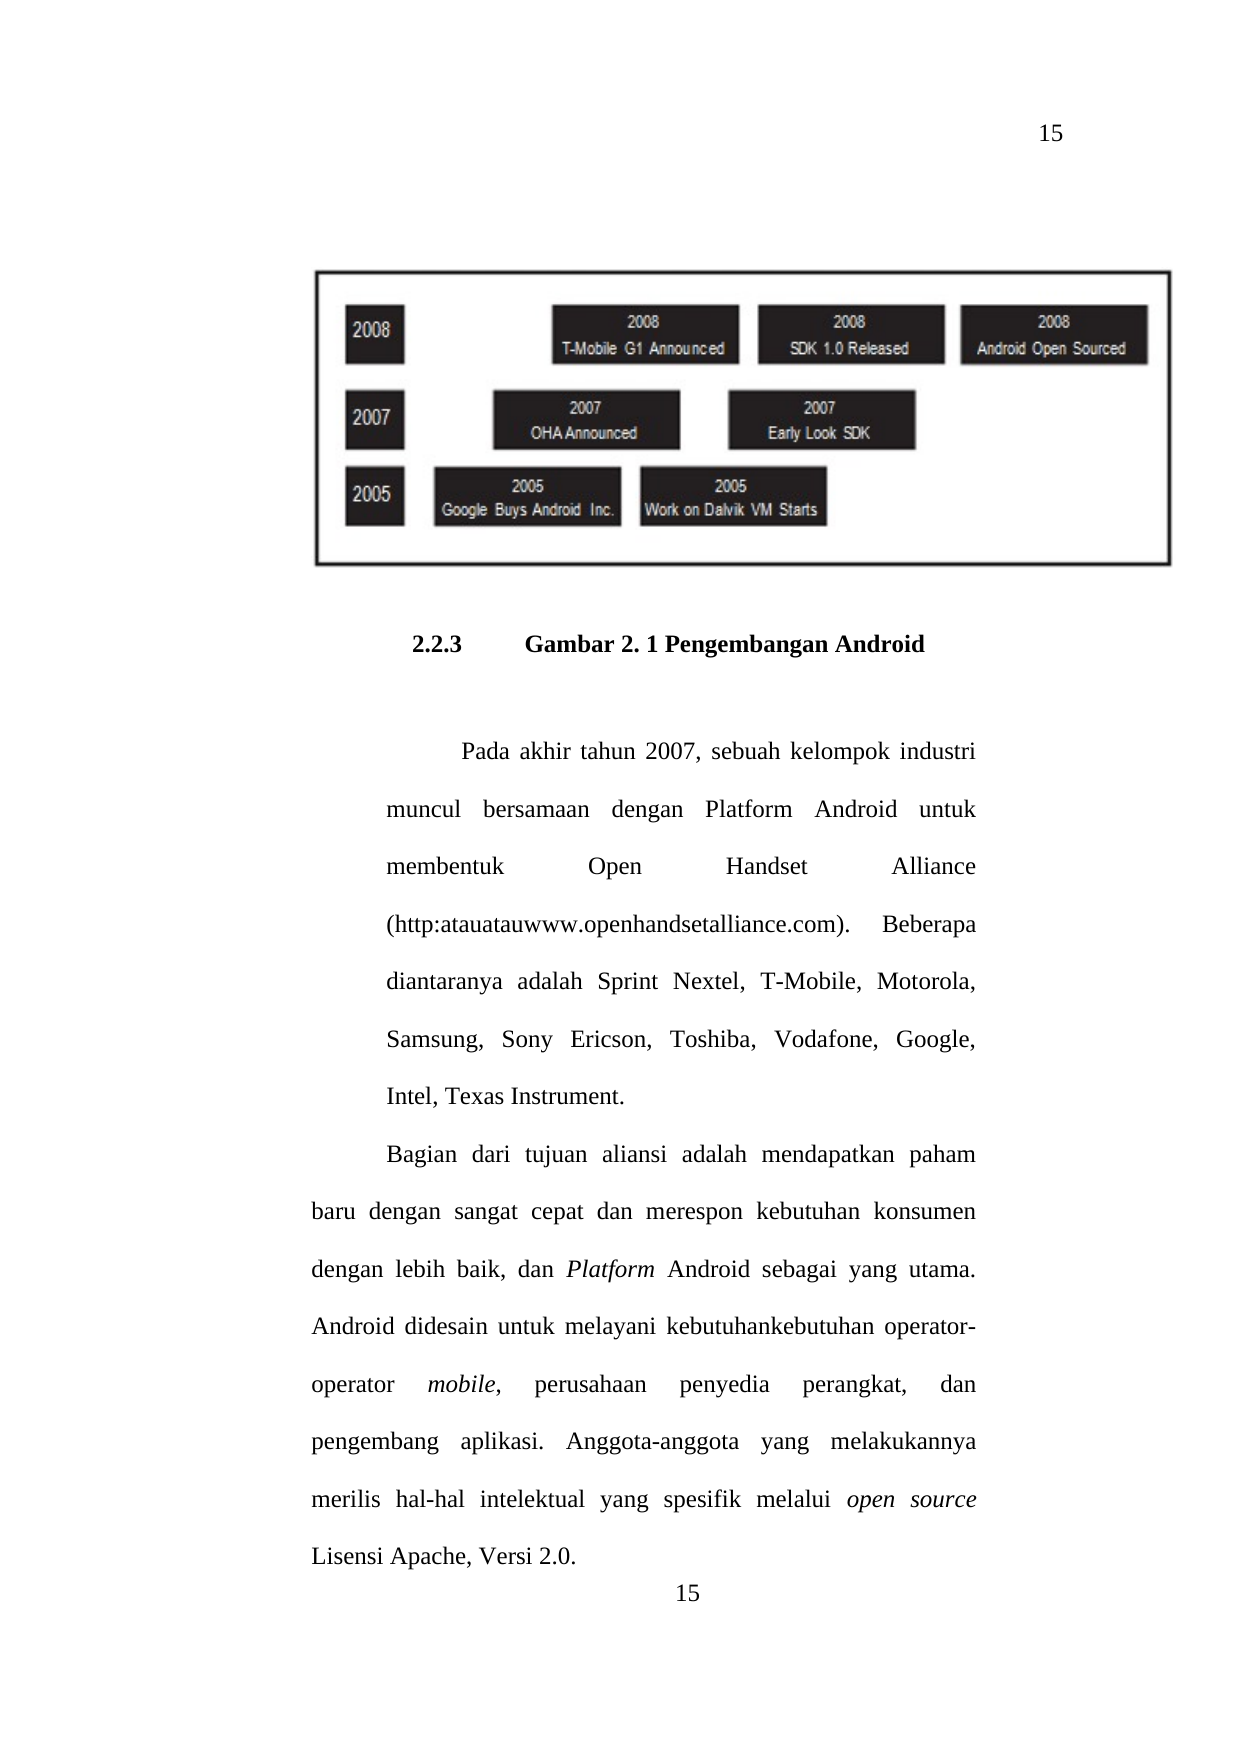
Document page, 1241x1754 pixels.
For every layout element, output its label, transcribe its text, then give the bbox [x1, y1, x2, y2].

list Gambar 2. 1 Pengembangan Android [274, 629, 1063, 658]
list Bagian dari tujuan aliansi adalah mendapatkan paham baru dengan sangat cepat dan merespon kebutuhan konsumen dengan lebih baik, dan Platform Android sebagai yang utama. Android didesain untuk melayani kebutuhankebutuhan operator-operator mobile, perusahaan penyedia perangkat, dan pengembang aplikasi. Anggota-anggota yang melakukannya merilis hal-hal intelektual yang spesifik melalui open source Lisensi Apache, Versi 2.0. [311, 1139, 977, 1570]
list Pada akhir tahun 2007, sebuah kelompok industri muncul bersamaan dengan Platform Android untuk membentuk Open Handset Alliance (http:atauatauwww.openhandsetalliance.com). Beberapa diantaranya adalah Sprint Nextel, T-Mobile, Motorola, Samsung, Sony Ericson, Toshiba, Vodafone, Google, Intel, Texas Instrument. [386, 736, 976, 1110]
picture [311, 267, 1176, 569]
